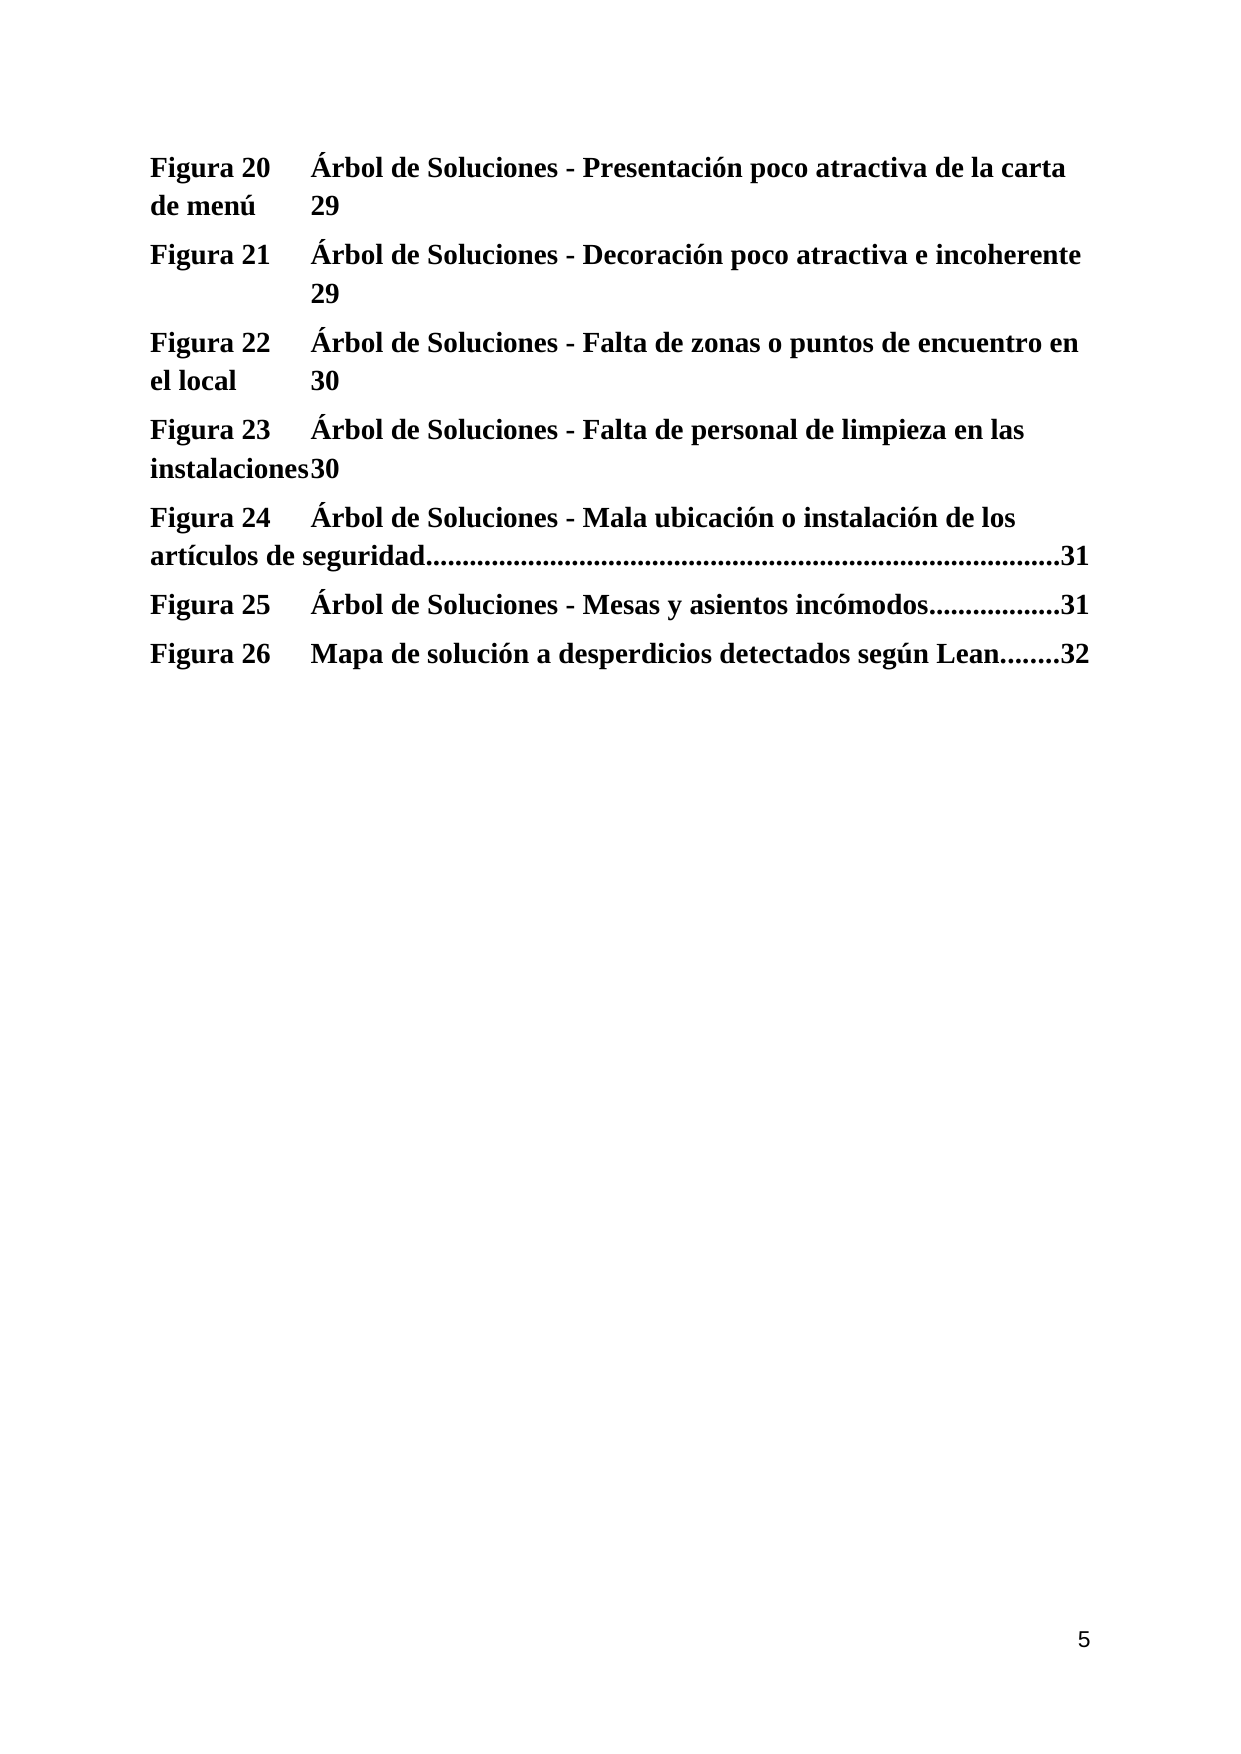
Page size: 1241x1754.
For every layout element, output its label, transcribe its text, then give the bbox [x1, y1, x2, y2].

text Figura 21 Árbol de Soluciones - Decoración poco atractiva e incoherente 29 [150, 237, 1090, 309]
text Figura 25 Árbol de Soluciones - Mesas y asientos incómodos 31 [150, 587, 1090, 621]
text Figura 24 Árbol de Soluciones - Mala ubicación o instalación de los artículos de seguridad 31 [150, 500, 1090, 572]
text Figura 26 Mapa de solución a desperdicios detectados según Lean. 32 [150, 636, 1090, 670]
text Figura 23 Árbol de Soluciones - Falta de personal de limpieza en las instalaciones 30 [150, 412, 1090, 484]
text Figura 22 Árbol de Soluciones - Falta de zonas o puntos de encuentro en el local 30 [150, 325, 1090, 397]
text Figura 20 Árbol de Soluciones - Presentación poco atractiva de la carta de menú 29 [150, 150, 1090, 222]
